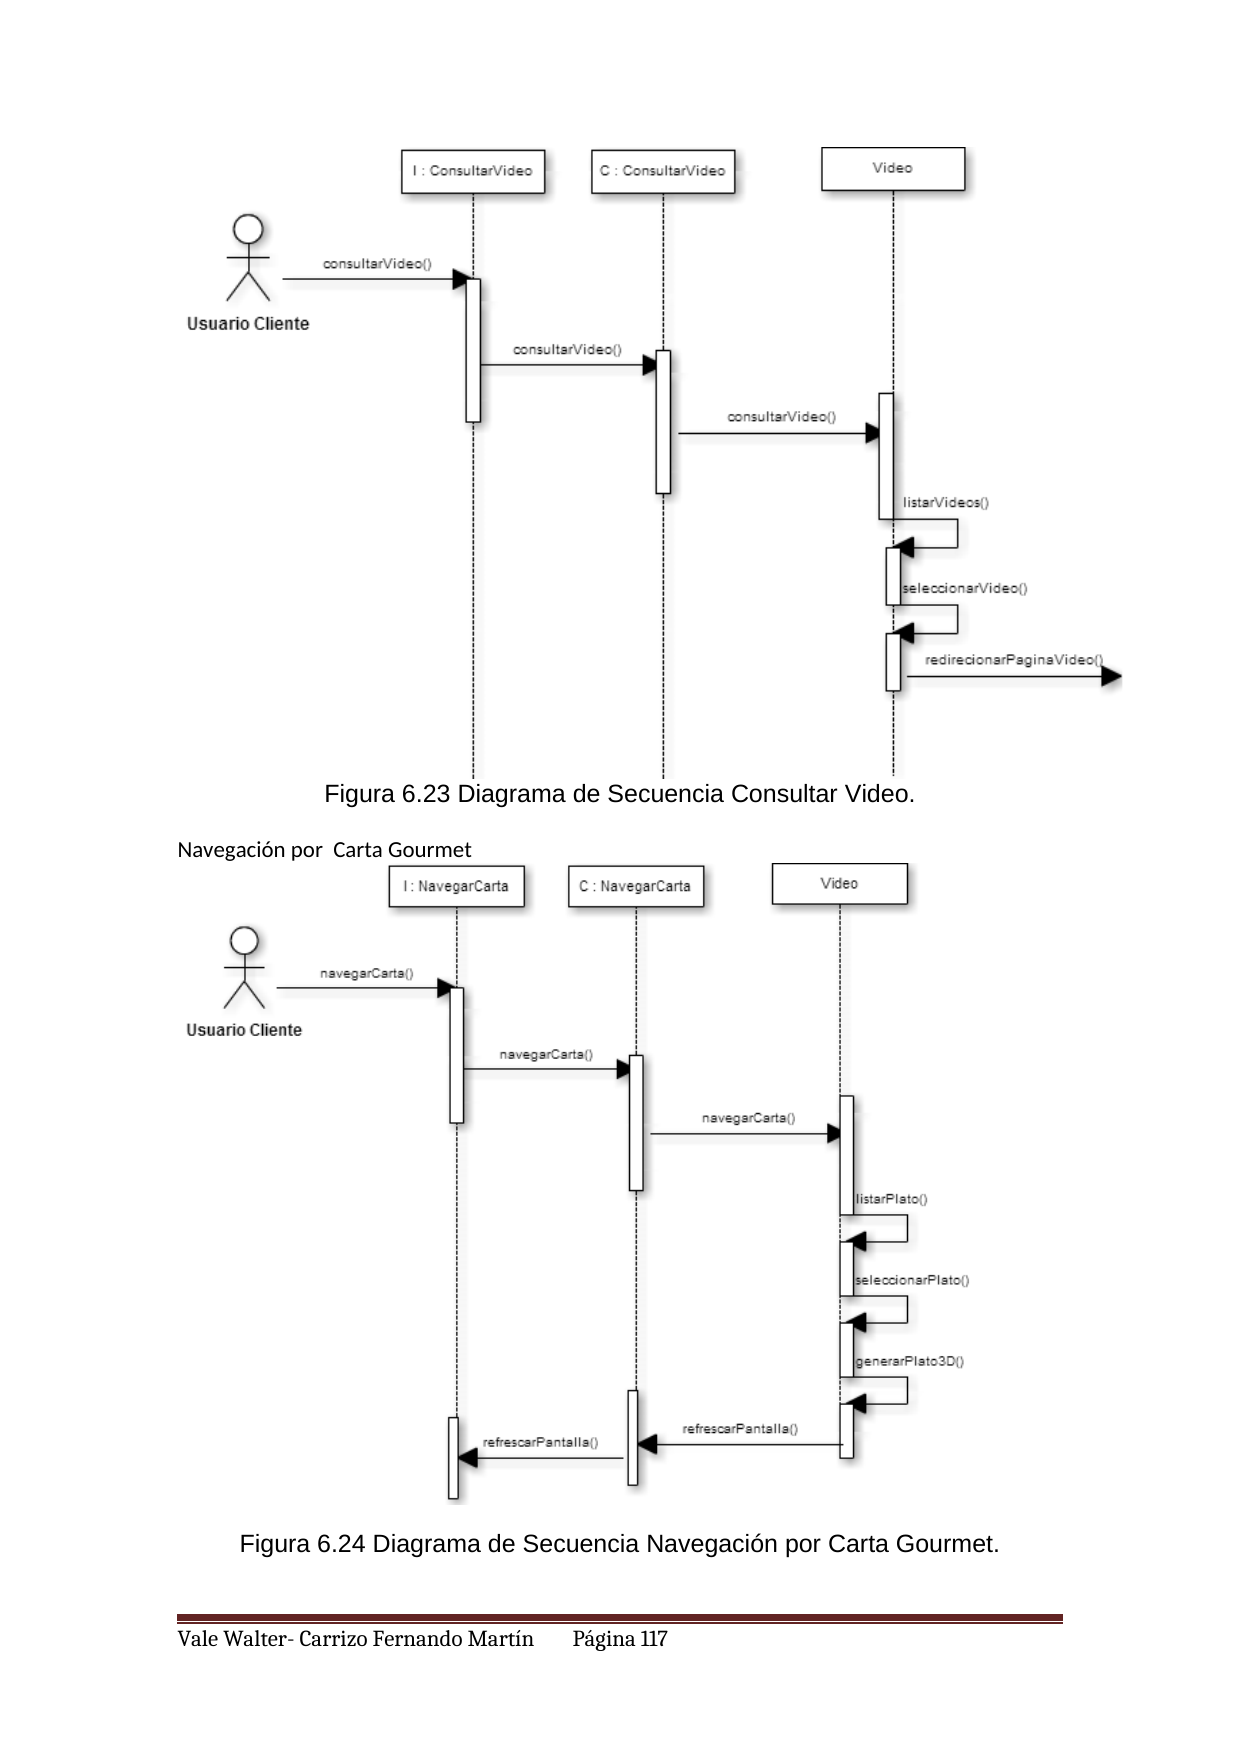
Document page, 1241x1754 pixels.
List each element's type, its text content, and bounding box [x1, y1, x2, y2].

text Navegación por Carta Gourmet [177, 836, 1063, 864]
picture [177, 147, 1123, 779]
text Figura 6.24 Diagrama de Secuencia Navegación por Carta Gourmet. [177, 1529, 1063, 1558]
text Figura 6.23 Diagrama de Secuencia Consultar Video. [177, 779, 1063, 808]
picture [177, 863, 1046, 1505]
